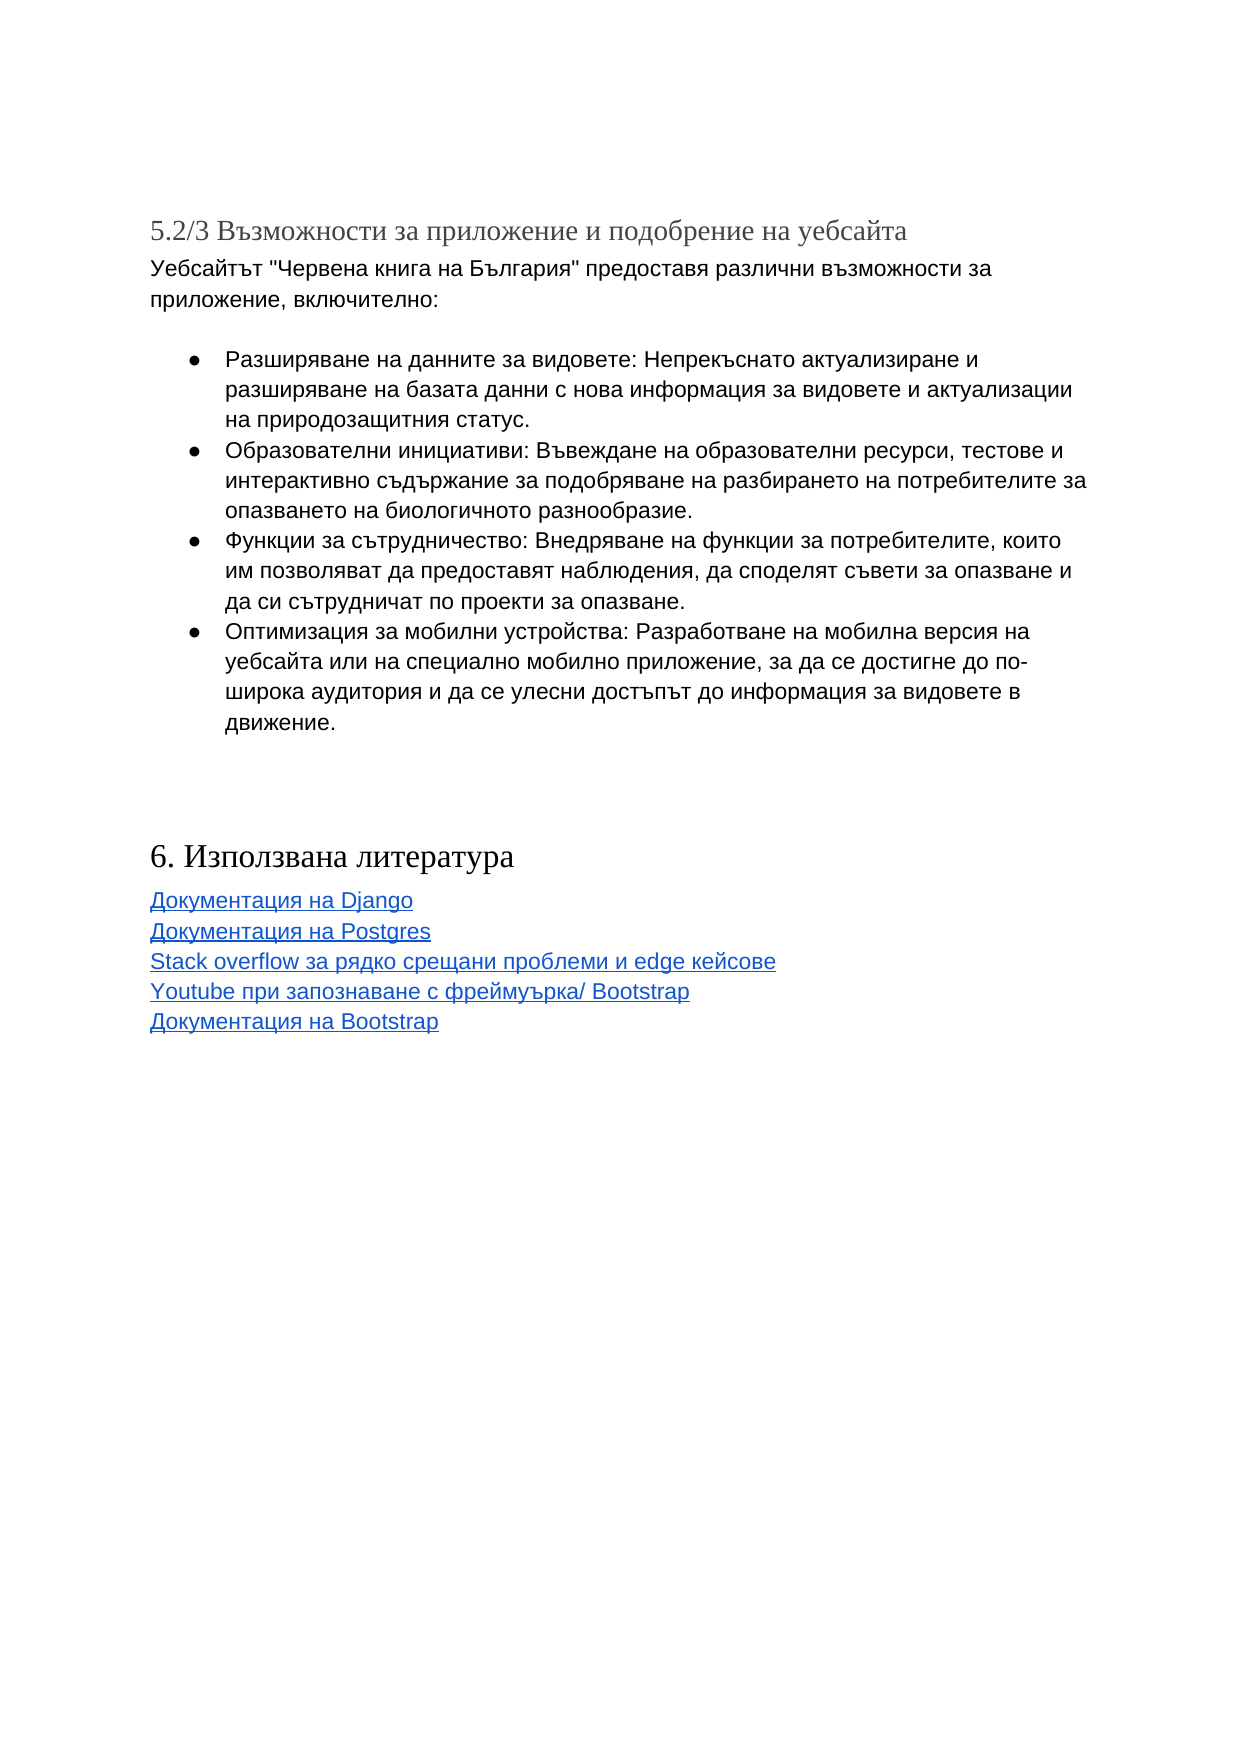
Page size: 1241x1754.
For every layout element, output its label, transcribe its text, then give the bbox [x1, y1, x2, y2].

subtitle 6. Използвана литература [150, 837, 1090, 875]
subtitle 5.2/3 Възможности за приложение и подобрение на уебсайта [150, 213, 1090, 247]
list Образователни инициативи: Въвеждане на образователни ресурси, тестове и интерактивно съдържание за подобряване на разбирането на потребителите за опазването на биологичното разнообразие. [187, 437, 1090, 523]
text Уебсайтът "Червена книга на България" предоставя различни възможности за приложение, включително: [150, 255, 1090, 312]
list Разширяване на данните за видовете: Непрекъснато актуализиране и разширяване на базата данни с нова информация за видовете и актуализации на природозащитния статус. [187, 346, 1090, 433]
text Документация на Django [150, 887, 1090, 914]
list Оптимизация за мобилни устройства: Разработване на мобилна версия на уебсайта или на специално мобилно приложение, за да се достигне до по-широка аудитория и да се улесни достъпът до информация за видовете в движение. [187, 618, 1090, 735]
text Stack overflow за рядко срещани проблеми и edge кейсове [150, 948, 1090, 974]
list Функции за сътрудничество: Внедряване на функции за потребителите, които им позволяват да предоставят наблюдения, да споделят съвети за опазване и да си сътрудничат по проекти за опазване. [187, 527, 1090, 614]
text Документация на Bootstrap [150, 1008, 1090, 1035]
text Документация на Postgres [150, 918, 1090, 944]
text Youtube при запознаване с фреймуърка/ Bootstrap [150, 978, 1090, 1004]
